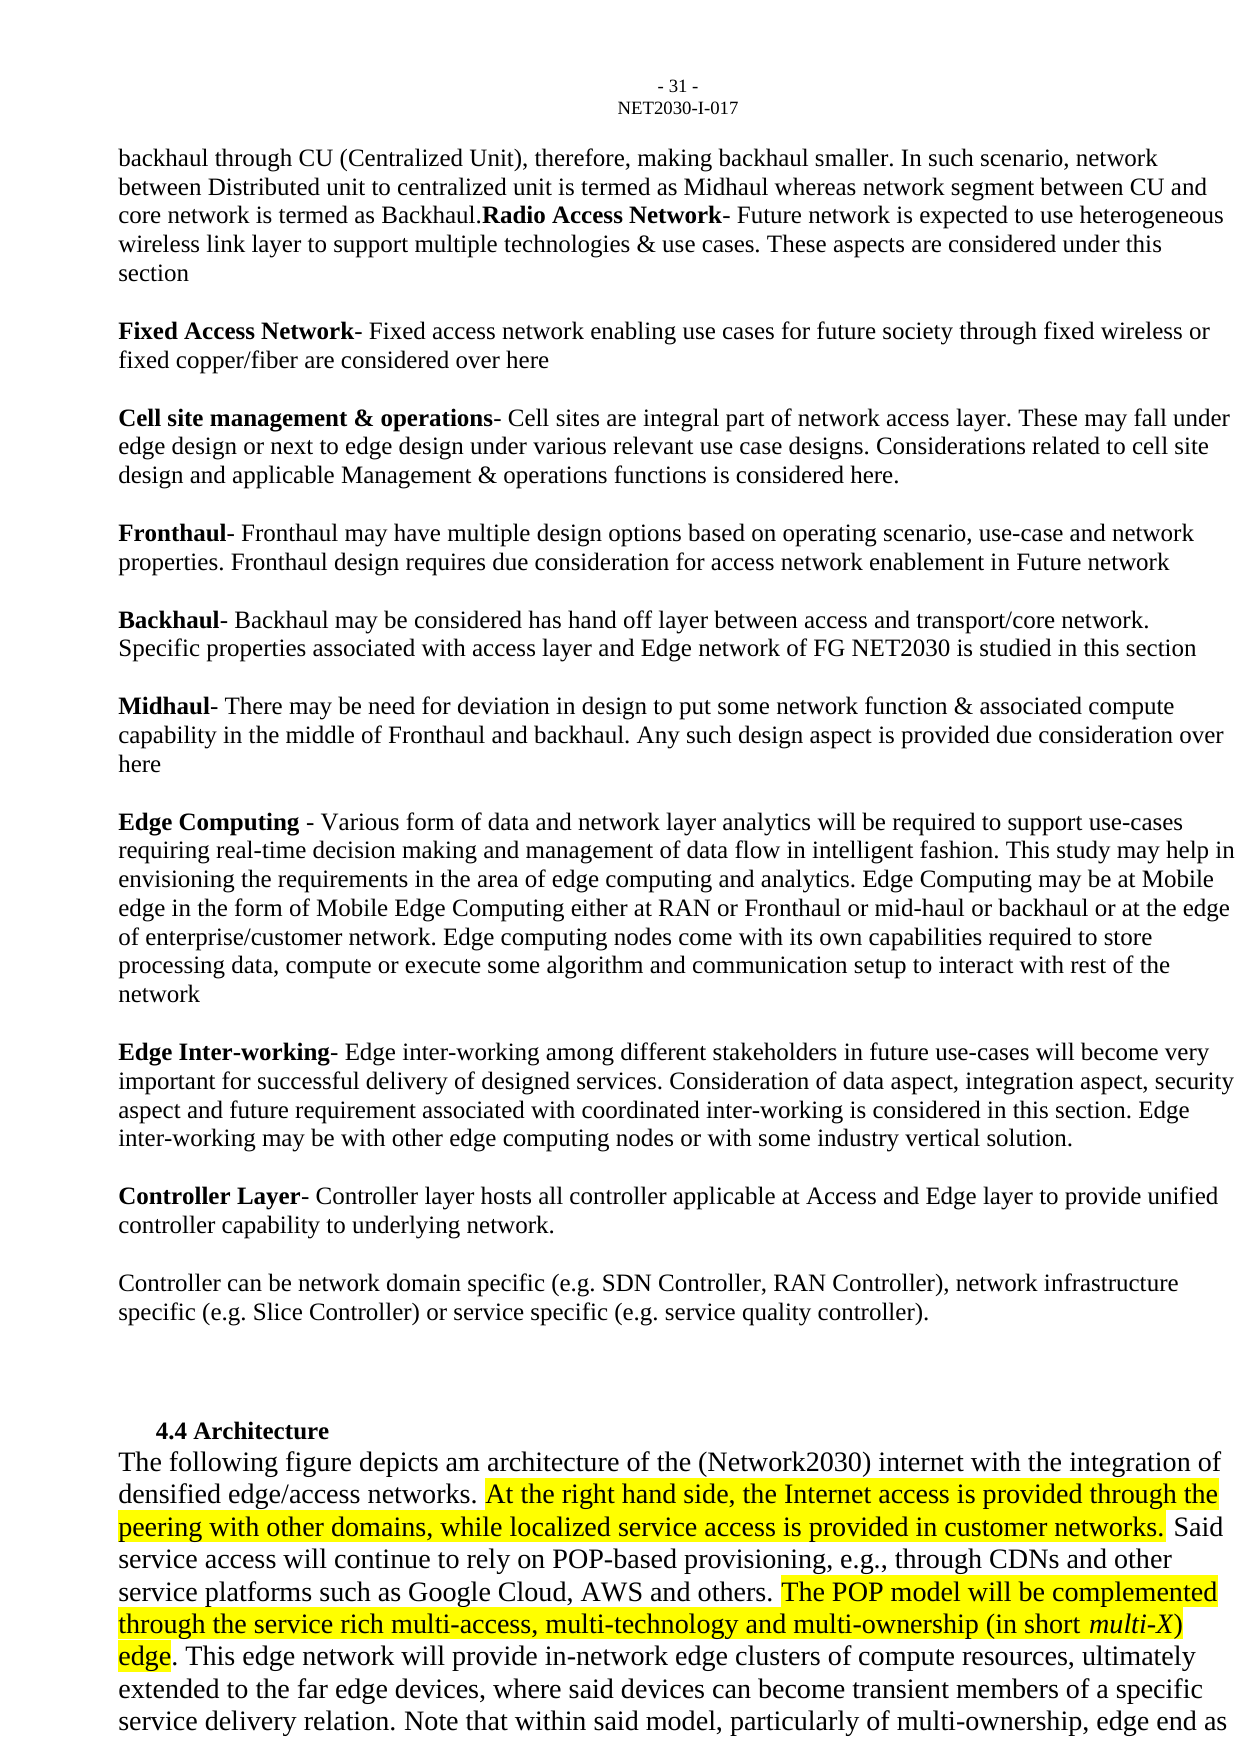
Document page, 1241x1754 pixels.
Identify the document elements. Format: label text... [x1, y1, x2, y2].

text Controller can be network domain specific (e.g. SDN Controller, RAN Controller), network infrastructure specific (e.g. Slice Controller) or service specific (e.g. service quality controller). [118, 1268, 1237, 1326]
list Architecture [156, 1416, 1237, 1445]
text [118, 1445, 1237, 1737]
text Fixed Access Network- Fixed access network enabling use cases for future society through fixed wireless or fixed copper/fiber are considered over here [118, 316, 1237, 373]
text Fronthaul- Fronthaul may have multiple design options based on operating scenario, use-case and network properties. Fronthaul design requires due consideration for access network enablement in Future network [118, 518, 1237, 576]
text Edge Computing - Various form of data and network layer analytics will be required to support use-cases requiring real-time decision making and management of data flow in intelligent fashion. This study may help in envisioning the requirements in the area of edge computing and analytics. Edge Computing may be at Mobile edge in the form of Mobile Edge Computing either at RAN or Fronthaul or mid-haul or backhaul or at the edge of enterprise/customer network. Edge computing nodes come with its own capabilities required to store processing data, compute or execute some algorithm and communication setup to interact with rest of the network [118, 807, 1237, 1008]
text Edge Inter-working- Edge inter-working among different stakeholders in future use-cases will become very important for successful delivery of designed services. Consideration of data aspect, integration aspect, security aspect and future requirement associated with coordinated inter-working is considered in this section. Edge inter-working may be with other edge computing nodes or with some industry vertical solution. [118, 1037, 1237, 1152]
text Backhaul- Backhaul may be considered has hand off layer between access and transport/core network. Specific properties associated with access layer and Edge network of FG NET2030 is studied in this section [118, 605, 1237, 662]
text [118, 143, 1237, 287]
text Cell site management & operations- Cell sites are integral part of network access layer. These may fall under edge design or next to edge design under various relevant use case designs. Considerations related to cell site design and applicable Management & operations functions is considered here. [118, 403, 1237, 489]
text Midhaul- There may be need for deviation in design to put some network function & associated compute capability in the middle of Fronthaul and backhaul. Any such design aspect is provided due consideration over here [118, 691, 1237, 778]
text Controller Layer- Controller layer hosts all controller applicable at Access and Edge layer to provide unified controller capability to underlying network. [118, 1181, 1237, 1239]
